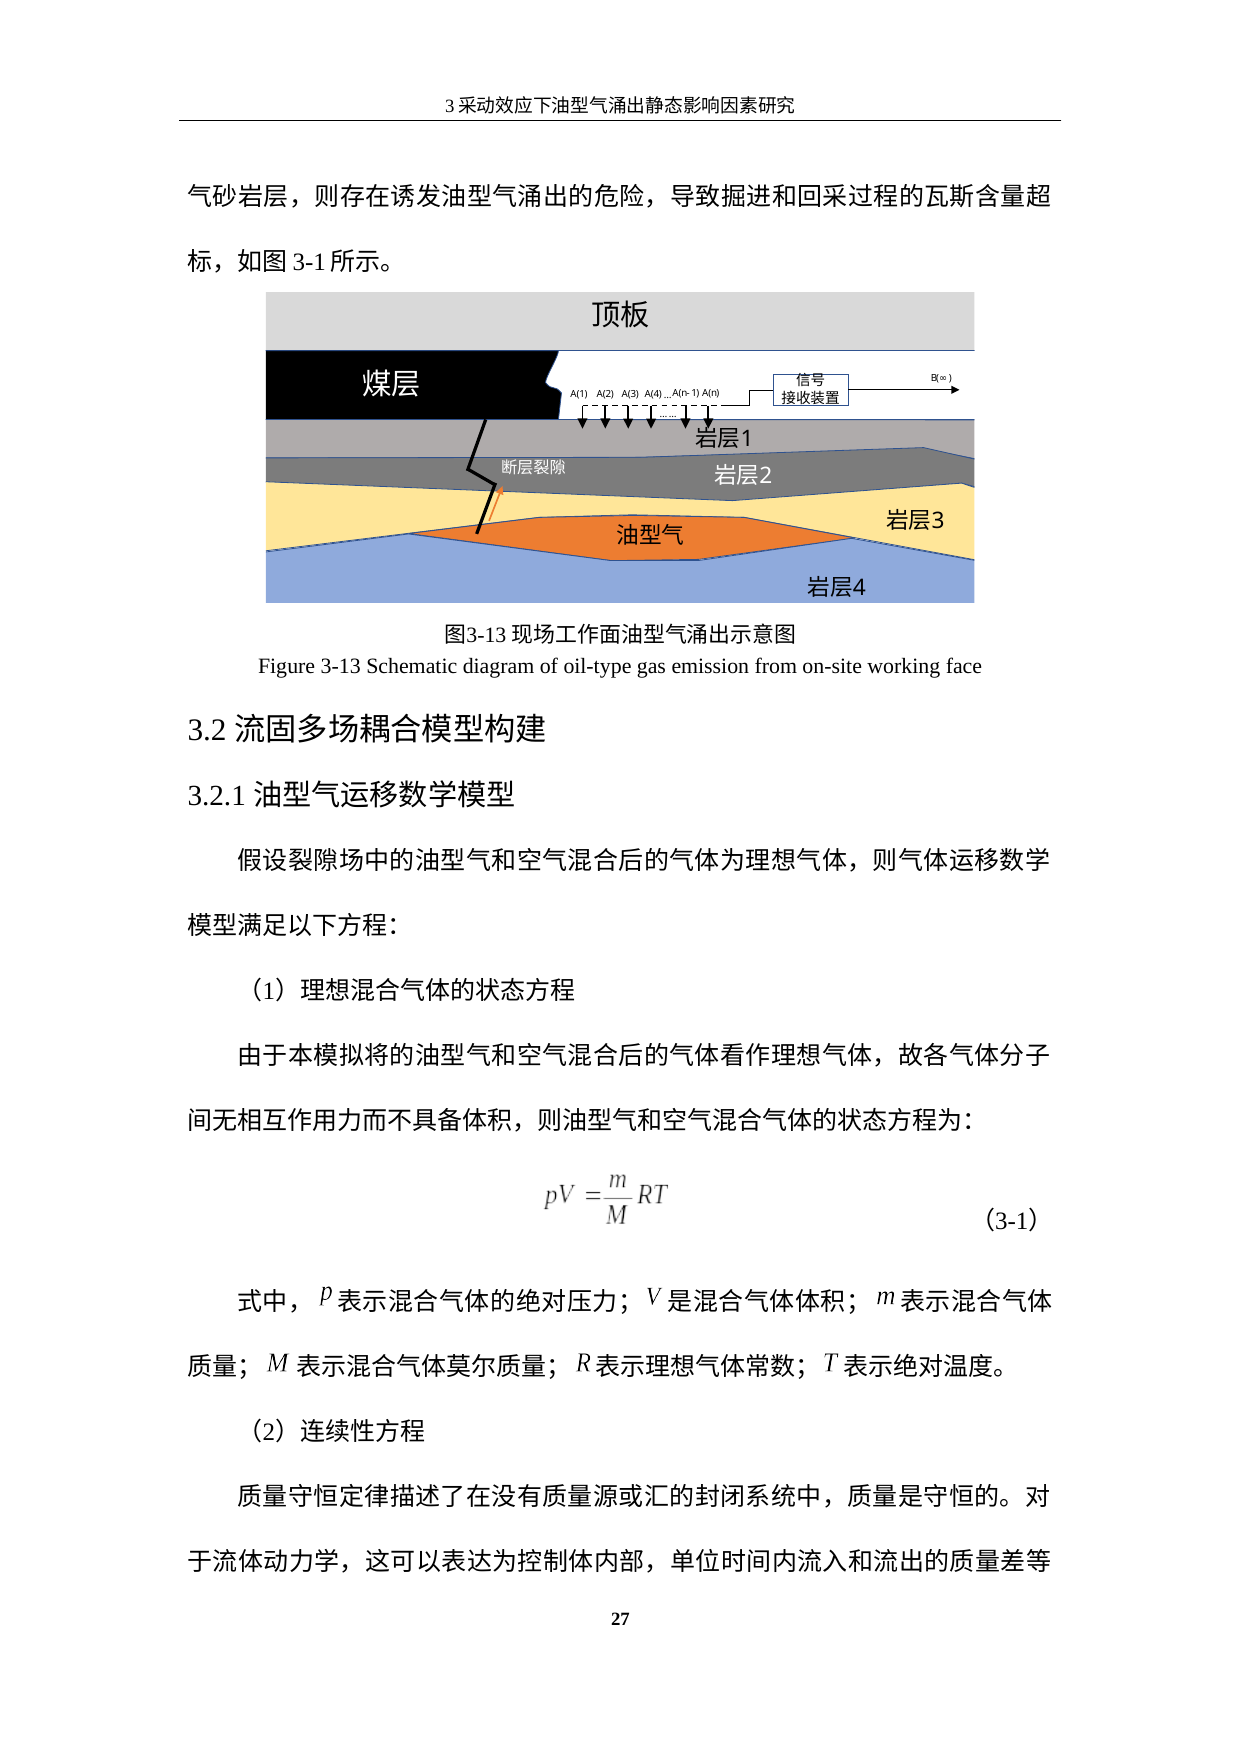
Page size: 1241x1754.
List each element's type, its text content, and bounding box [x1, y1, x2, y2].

list 流固多场耦合模型构建（Construction of Fluid-Solid Multiphysics Coupling Models） [187, 694, 1053, 759]
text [187, 162, 1053, 292]
text 假设裂隙场中的油型气和空气混合后的气体为理想气体，则气体运移数学模型满足以下方程： [187, 826, 1053, 956]
text （3-1） [187, 1151, 1053, 1249]
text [187, 1462, 1053, 1592]
text （1）理想混合气体的状态方程 [187, 956, 1053, 1021]
list 油型气运移数学模型 [187, 772, 1053, 814]
text 式中，表示混合气体的绝对压力；是混合气体体积；表示混合气体质量；表示混合气体莫尔质量；表示理想气体常数；表示绝对温度。 [187, 1267, 1053, 1397]
text 由于本模拟将的油型气和空气混合后的气体看作理想气体，故各气体分子间无相互作用力而不具备体积，则油型气和空气混合气体的状态方程为： [187, 1021, 1053, 1151]
text （2）连续性方程 [187, 1397, 1053, 1462]
